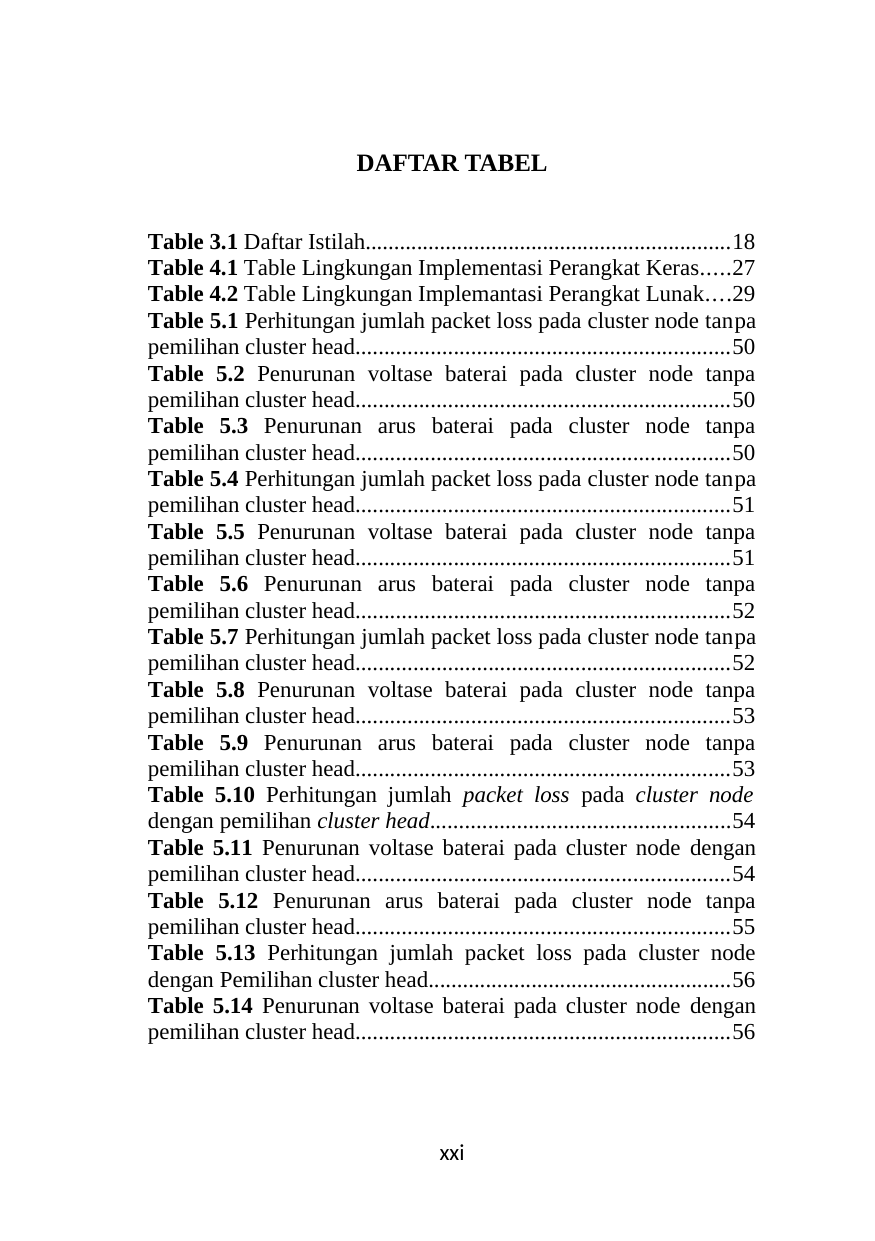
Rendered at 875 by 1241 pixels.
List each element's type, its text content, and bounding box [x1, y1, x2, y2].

text Table 5.5 Penurunan voltase baterai pada cluster node tanpa pemilihan cluster head 51 [148, 518, 756, 570]
subtitle DAFTAR TABEL [148, 148, 756, 176]
text Table 5.8 Penurunan voltase baterai pada cluster node tanpa pemilihan cluster head 53 [148, 676, 756, 728]
text Table 5.1 Perhitungan jumlah packet loss pada cluster node tanpa pemilihan cluster head 50 [148, 307, 756, 359]
text Table 5.11 Penurunan voltase baterai pada cluster node dengan pemilihan cluster head 54 [148, 834, 756, 887]
text Table 5.10 Perhitungan jumlah packet loss pada cluster node dengan pemilihan cluster head 54 [148, 781, 756, 834]
text Table 5.13 Perhitungan jumlah packet loss pada cluster node dengan Pemilihan cluster head 56 [148, 939, 756, 992]
text Table 5.4 Perhitungan jumlah packet loss pada cluster node tanpa pemilihan cluster head 51 [148, 465, 756, 518]
text Table 4.1 Table Lingkungan Implementasi Perangkat Keras 27 [148, 254, 756, 281]
text Table 3.1 Daftar Istilah 18 [148, 228, 756, 254]
text Table 4.2 Table Lingkungan Implemantasi Perangkat Lunak 29 [148, 281, 756, 307]
text Table 5.7 Perhitungan jumlah packet loss pada cluster node tanpa pemilihan cluster head 52 [148, 623, 756, 676]
text Table 5.14 Penurunan voltase baterai pada cluster node dengan pemilihan cluster head 56 [148, 992, 756, 1045]
text Table 5.9 Penurunan arus baterai pada cluster node tanpa pemilihan cluster head 53 [148, 728, 756, 781]
text Table 5.3 Penurunan arus baterai pada cluster node tanpa pemilihan cluster head 50 [148, 412, 756, 465]
text Table 5.12 Penurunan arus baterai pada cluster node tanpa pemilihan cluster head 55 [148, 887, 756, 939]
text Table 5.2 Penurunan voltase baterai pada cluster node tanpa pemilihan cluster head 50 [148, 359, 756, 412]
text Table 5.6 Penurunan arus baterai pada cluster node tanpa pemilihan cluster head 52 [148, 570, 756, 623]
